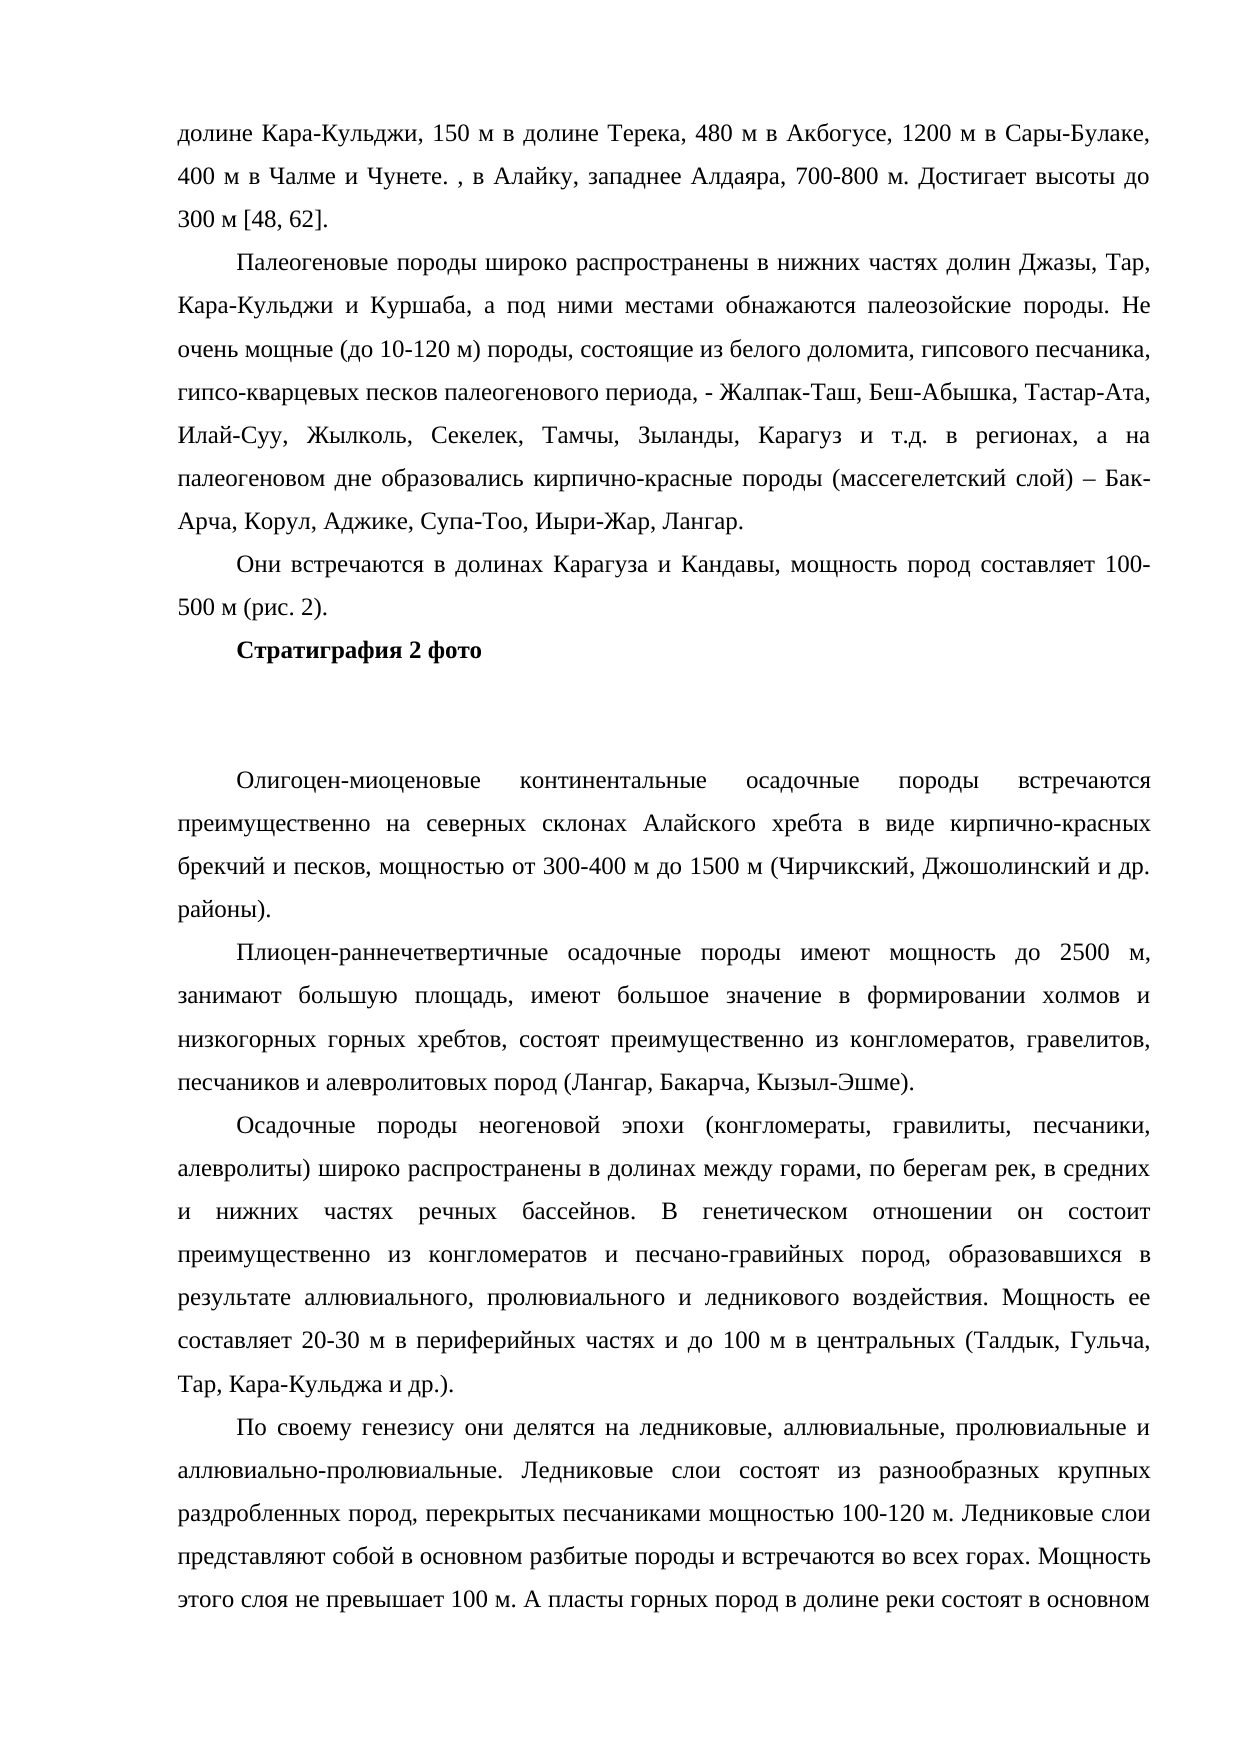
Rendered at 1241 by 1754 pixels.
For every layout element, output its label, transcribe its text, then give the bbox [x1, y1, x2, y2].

text Стратиграфия 2 фото [177, 636, 1152, 664]
text Плиоцен-раннечетвертичные осадочные породы имеют мощность до 2500 м, занимают большую площадь, имеют большое значение в формировании холмов и низкогорных горных хребтов, состоят преимущественно из конгломератов, гравелитов, песчаников и алевролитовых пород (Лангар, Бакарча, Кызыл-Эшме). [177, 937, 1152, 1096]
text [177, 118, 1152, 233]
text Палеогеновые породы широко распространены в нижних частях долин Джазы, Тар, Кара-Кульджи и Куршаба, а под ними местами обнажаются палеозойские породы. Не очень мощные (до 10-120 м) породы, состоящие из белого доломита, гипсового песчаника, гипсо-кварцевых песков палеогенового периода, - Жалпак-Таш, Беш-Абышка, Тастар-Ата, Илай-Суу, Жылколь, Секелек, Тамчы, Зыланды, Карагуз и т.д. в регионах, а на палеогеновом дне образовались кирпично-красные породы (массегелетский слой) – Бак-Арча, Корул, Аджике, Супа-Тоо, Иыри-Жар, Лангар. [177, 247, 1152, 535]
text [177, 1412, 1152, 1613]
text Осадочные породы неогеновой эпохи (конгломераты, гравилиты, песчаники, алевролиты) широко распространены в долинах между горами, по берегам рек, в средних и нижних частях речных бассейнов. В генетическом отношении он состоит преимущественно из конгломератов и песчано-гравийных пород, образовавшихся в результате аллювиального, пролювиального и ледникового воздействия. Мощность ее составляет 20-30 м в периферийных частях и до 100 м в центральных (Талдык, Гульча, Тар, Кара-Кульджа и др.). [177, 1110, 1152, 1397]
text Они встречаются в долинах Карагуза и Кандавы, мощность пород составляет 100-500 м (рис. 2). [177, 549, 1152, 621]
text Олигоцен-миоценовые континентальные осадочные породы встречаются преимущественно на северных склонах Алайского хребта в виде кирпично-красных брекчий и песков, мощностью от 300-400 м до 1500 м (Чирчикский, Джошолинский и др. районы). [177, 765, 1152, 923]
